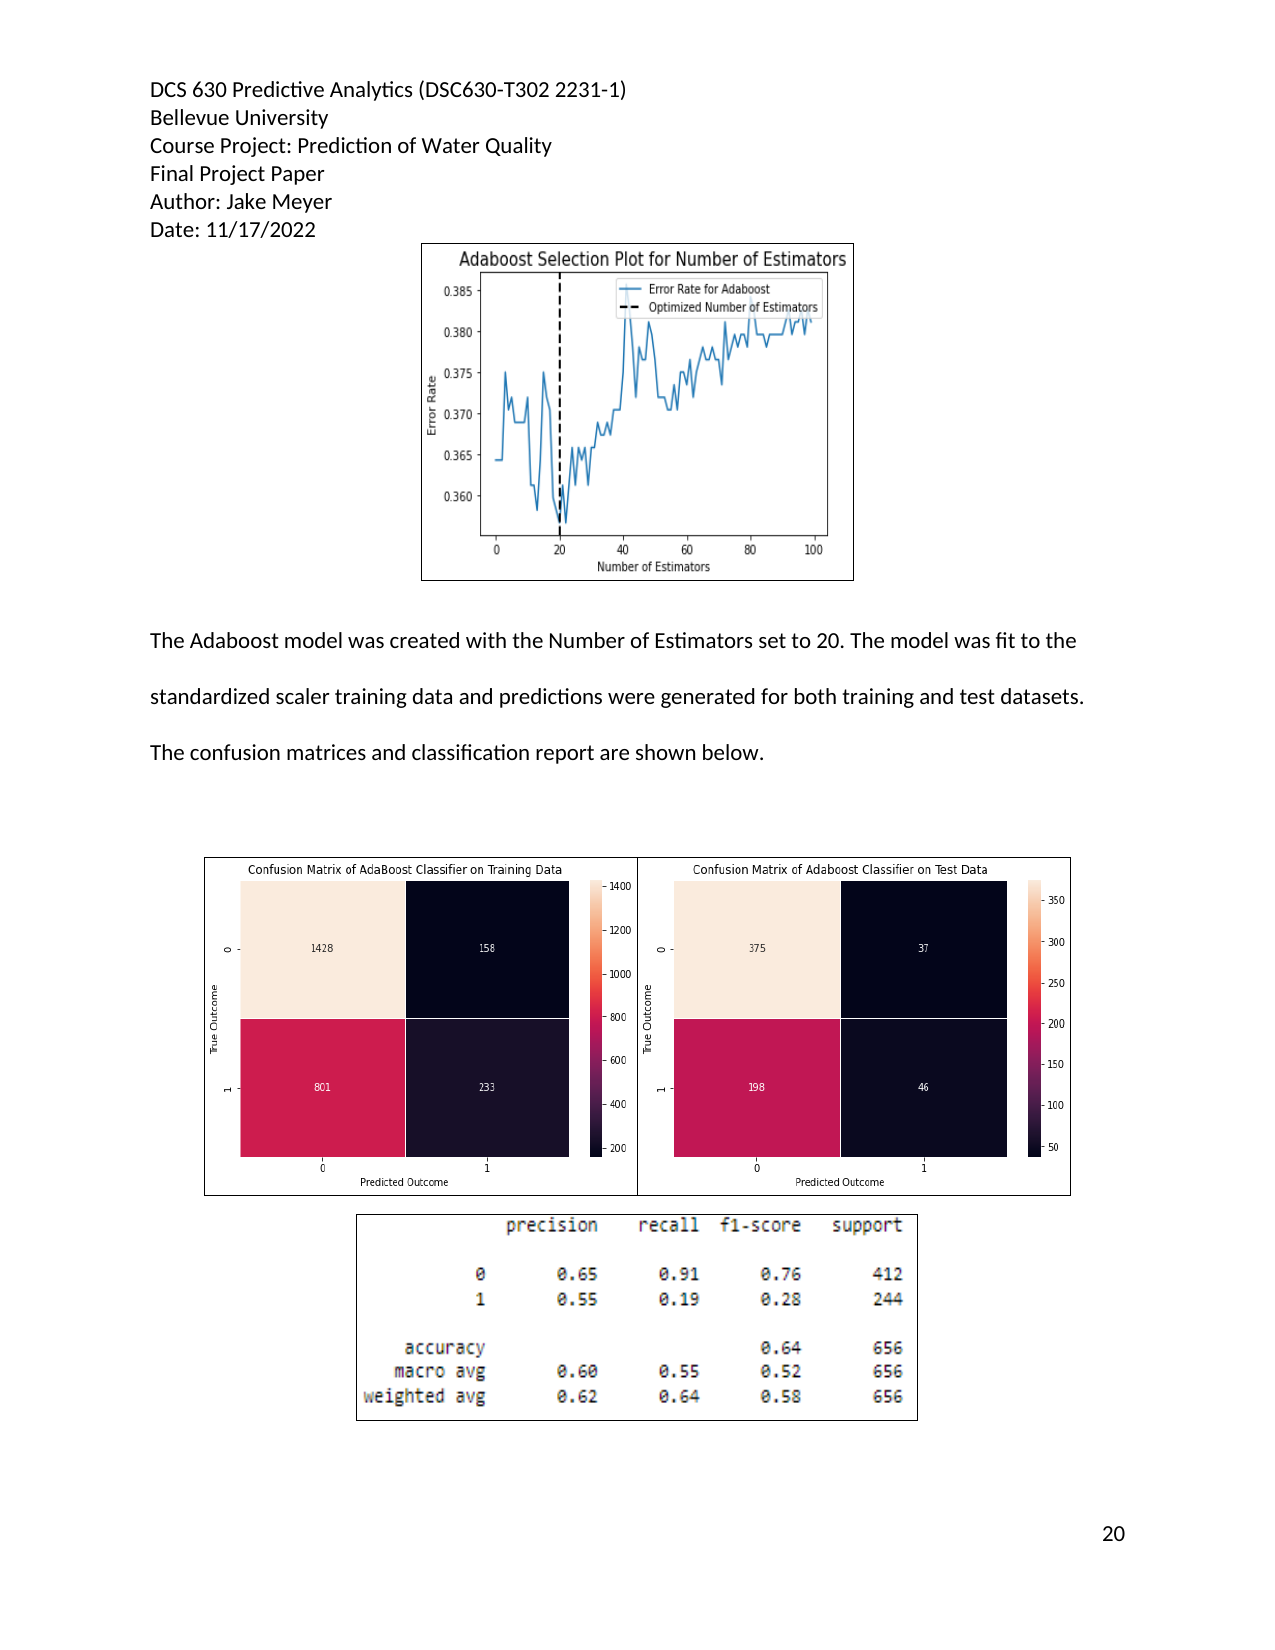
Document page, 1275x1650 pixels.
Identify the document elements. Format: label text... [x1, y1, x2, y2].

picture [638, 858, 1070, 1195]
picture [422, 244, 853, 580]
text The Adaboost model was created with the Number of Estimators set to 20. The model was fit to the standardized scaler training data and predictions were generated for both training and test datasets. The confusion matrices and classification report are shown below. [150, 626, 1125, 766]
picture [205, 858, 637, 1195]
picture [357, 1215, 917, 1420]
